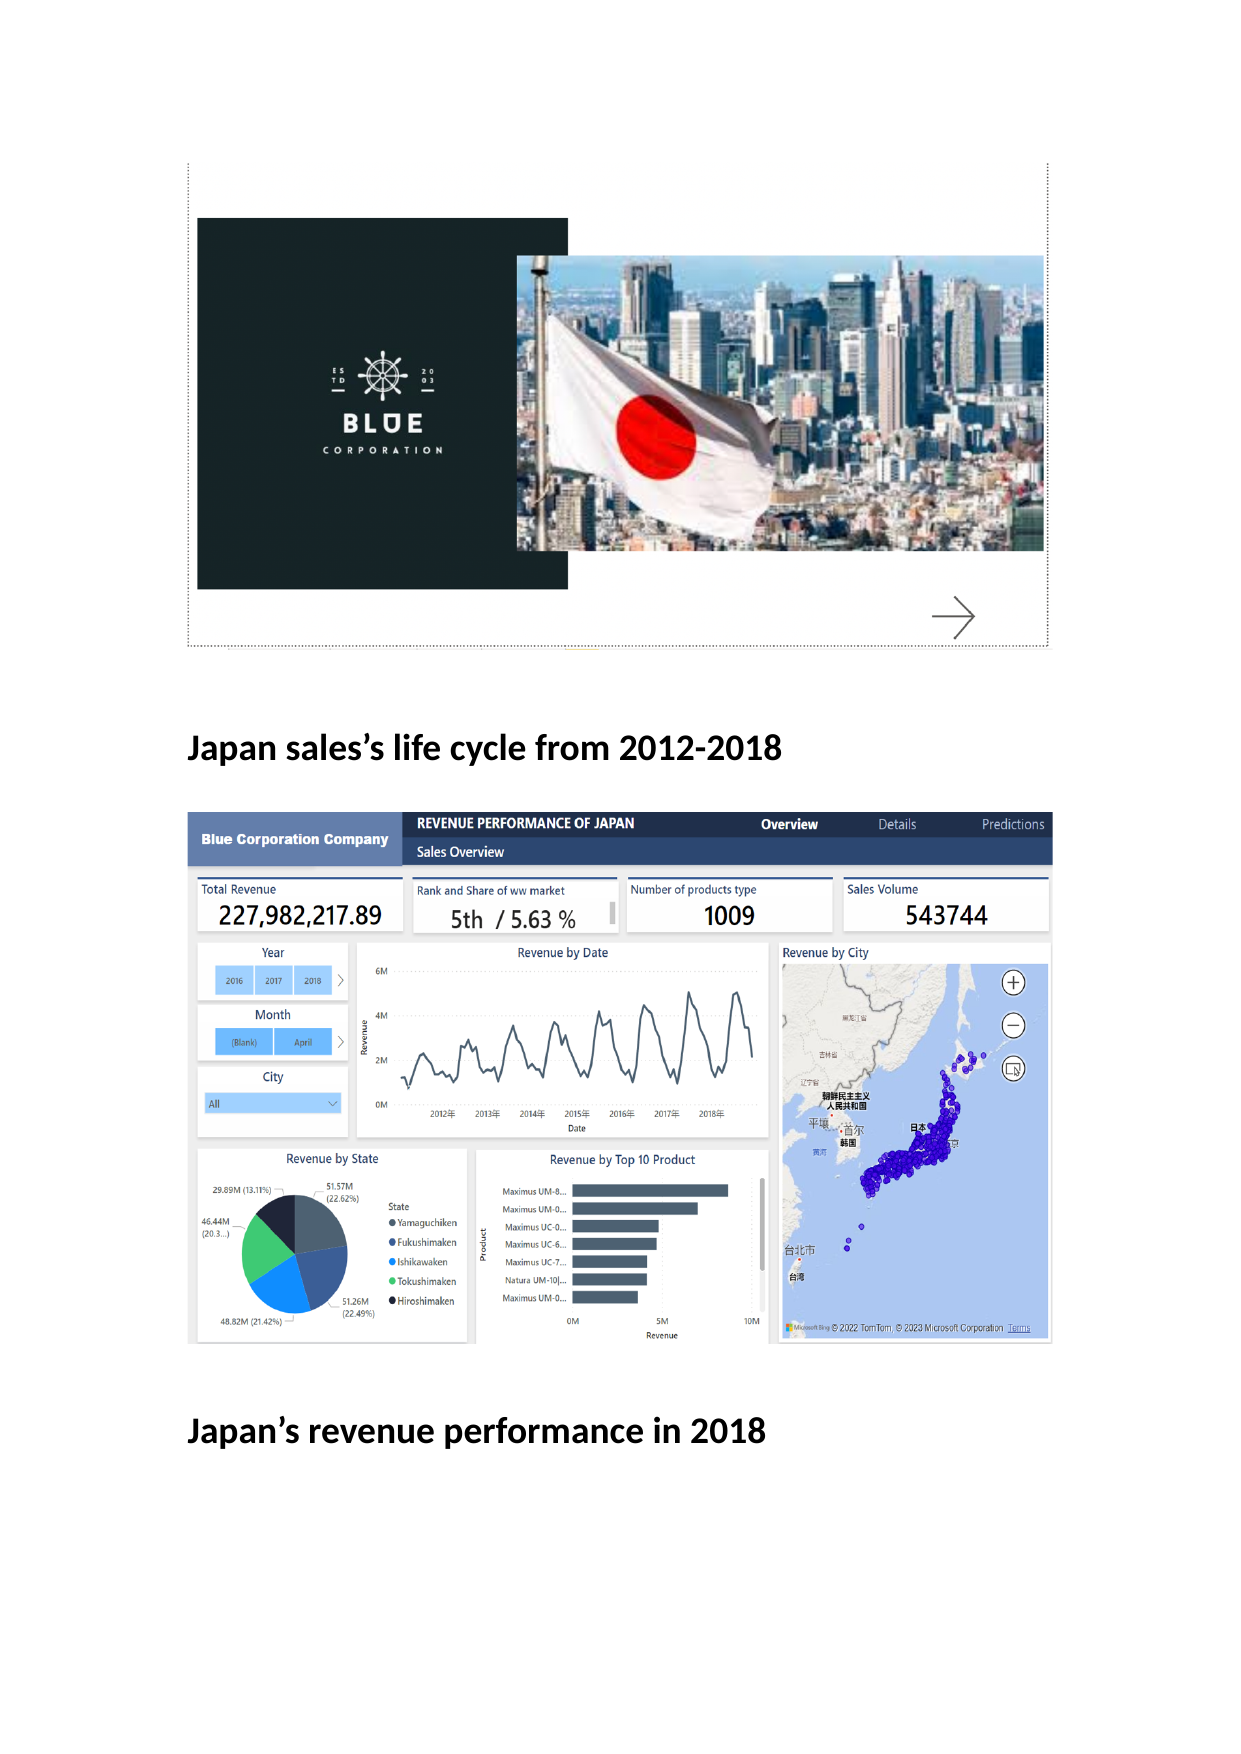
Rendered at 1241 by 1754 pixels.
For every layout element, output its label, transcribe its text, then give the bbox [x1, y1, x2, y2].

text Japan sales’s life cycle from 2012-2018 [187, 714, 1053, 779]
text Japan’s revenue performance in 2018 [187, 1397, 1053, 1462]
picture [187, 162, 1053, 650]
picture [187, 812, 1053, 1344]
